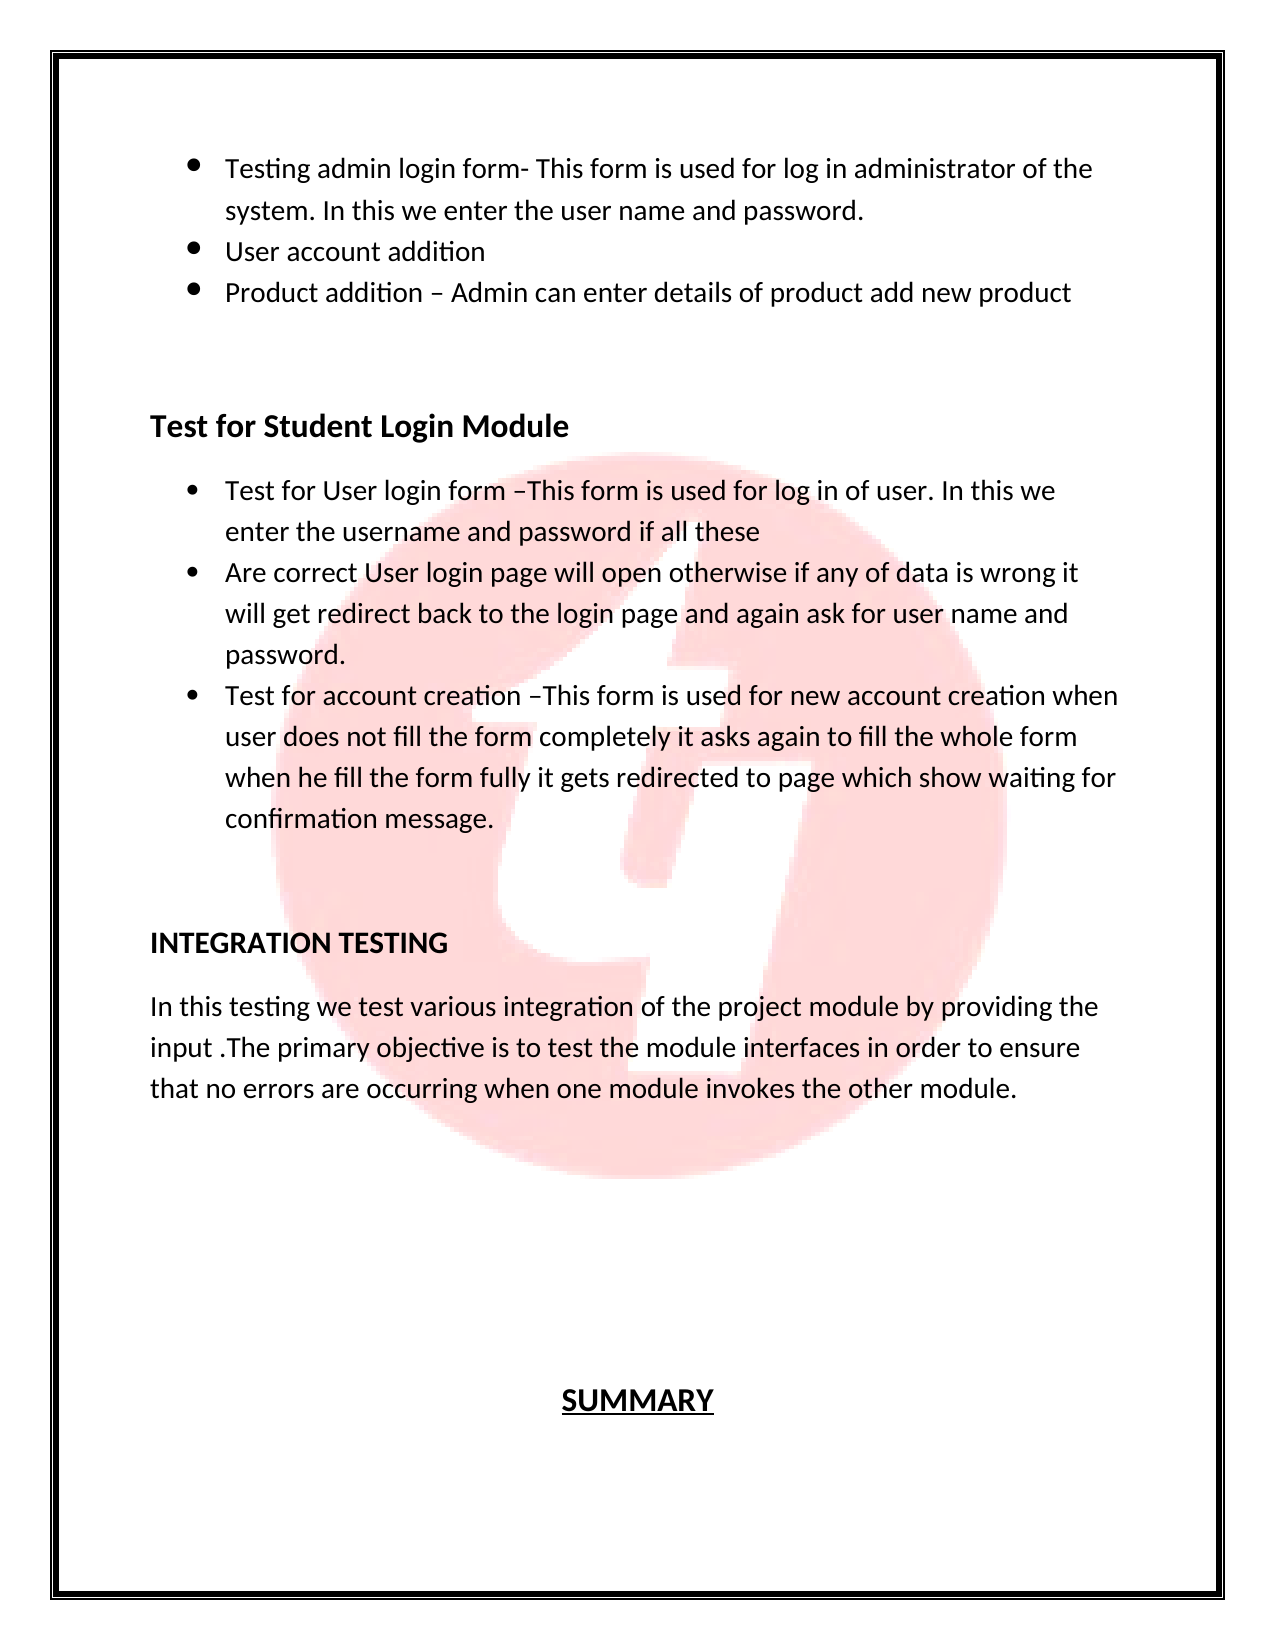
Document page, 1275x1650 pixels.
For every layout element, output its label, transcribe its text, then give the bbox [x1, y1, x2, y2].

list Testing admin login form- This form is used for log in administrator of the system. In this we enter the user name and password. [187, 150, 1125, 227]
text Test for Student Login Module [150, 404, 1125, 445]
list Product addition – Admin can enter details of product add new product [187, 274, 1125, 311]
list User account addition [187, 233, 1125, 269]
text INTEGRATION TESTING [150, 923, 1125, 961]
text In this testing we test various integration of the project module by providing the input .The primary objective is to test the module interfaces in order to ensure that no errors are occurring when one module invokes the other module. [150, 988, 1125, 1105]
list Test for account creation –This form is used for new account creation when user does not fill the form completely it asks again to fill the whole form when he fill the form fully it gets redirected to page which show waiting for confirmation message. [187, 677, 1125, 835]
list Are correct User login page will open otherwise if any of data is wrong it will get redirect back to the login page and again ask for user name and password. [187, 554, 1125, 672]
list Test for User login form –This form is used for log in of user. In this we enter the username and password if all these [187, 472, 1125, 549]
text SUMMARY [150, 1378, 1125, 1419]
